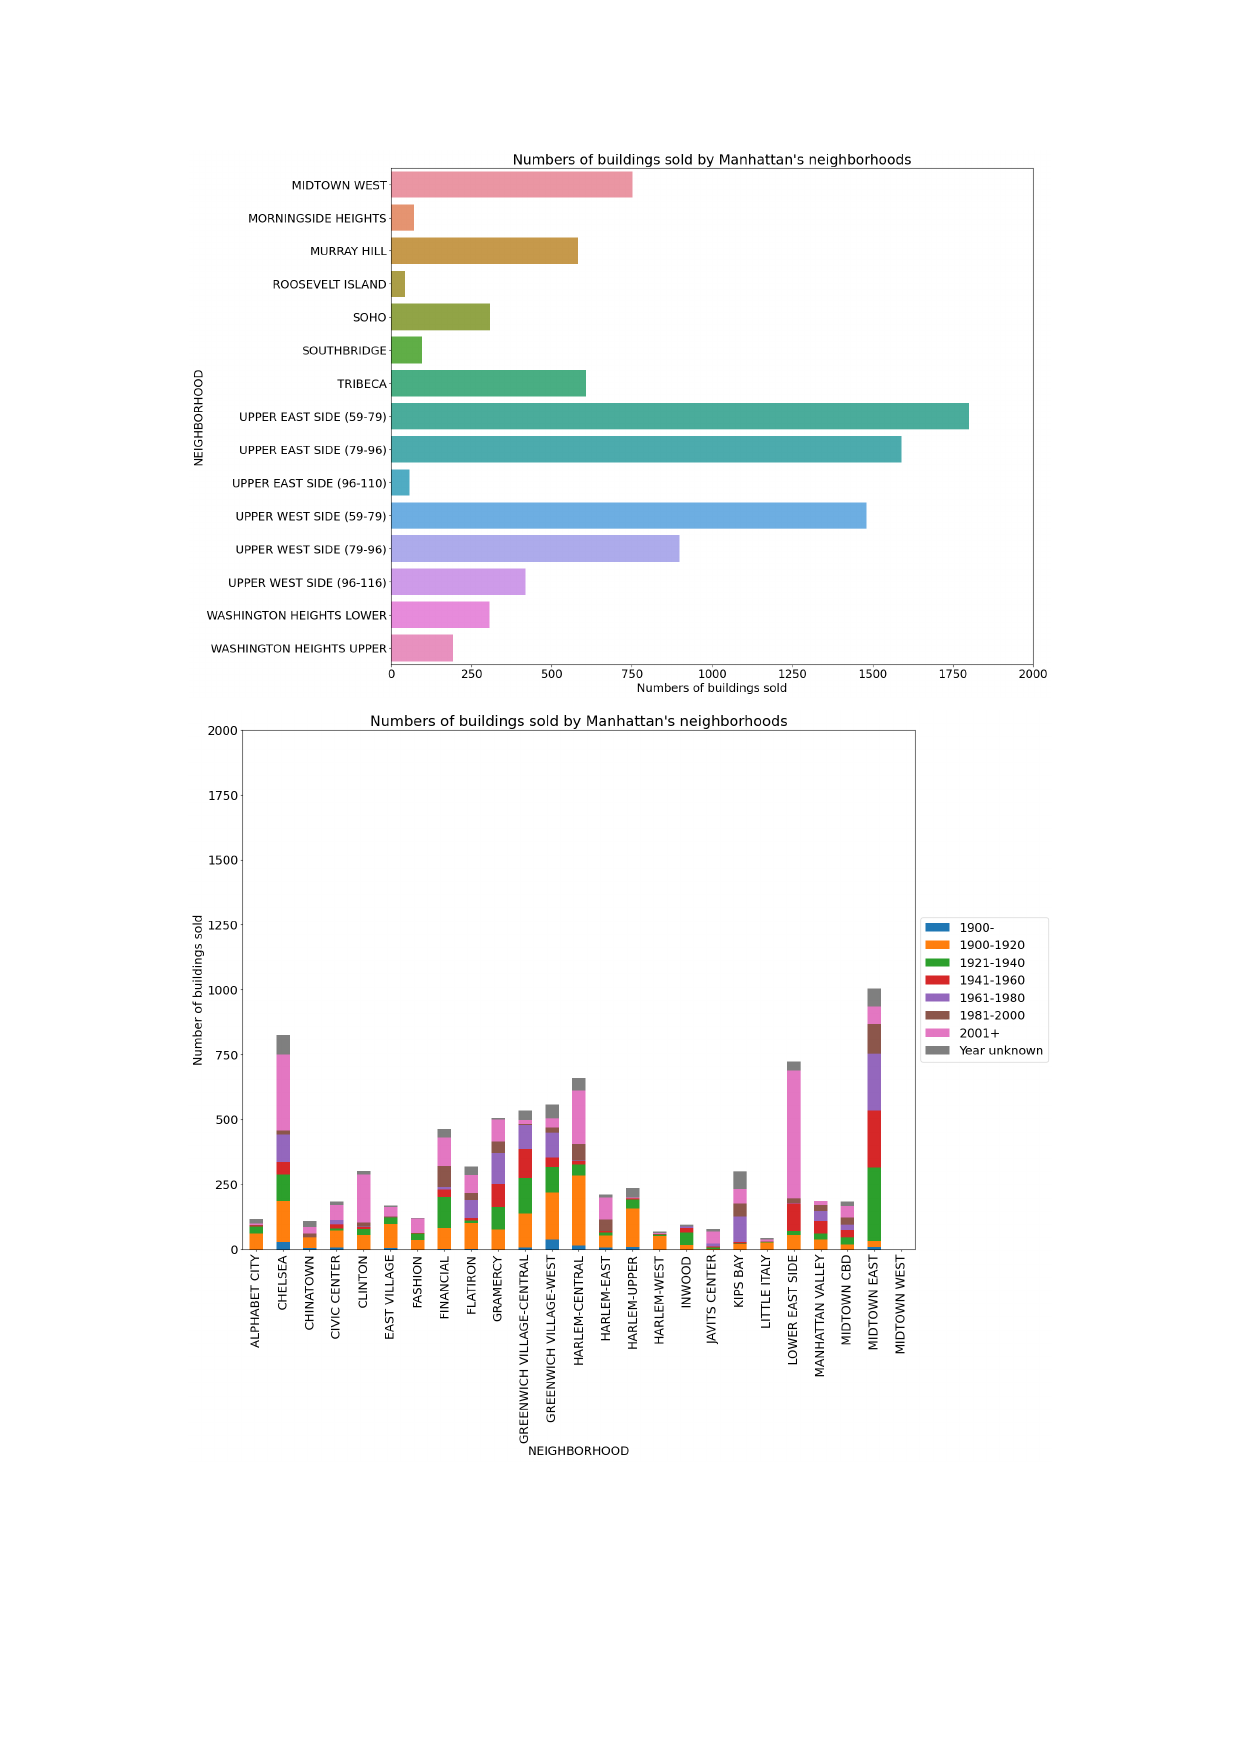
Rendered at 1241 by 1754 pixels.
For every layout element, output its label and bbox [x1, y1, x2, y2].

picture [188, 150, 1052, 698]
picture [188, 710, 1053, 1462]
